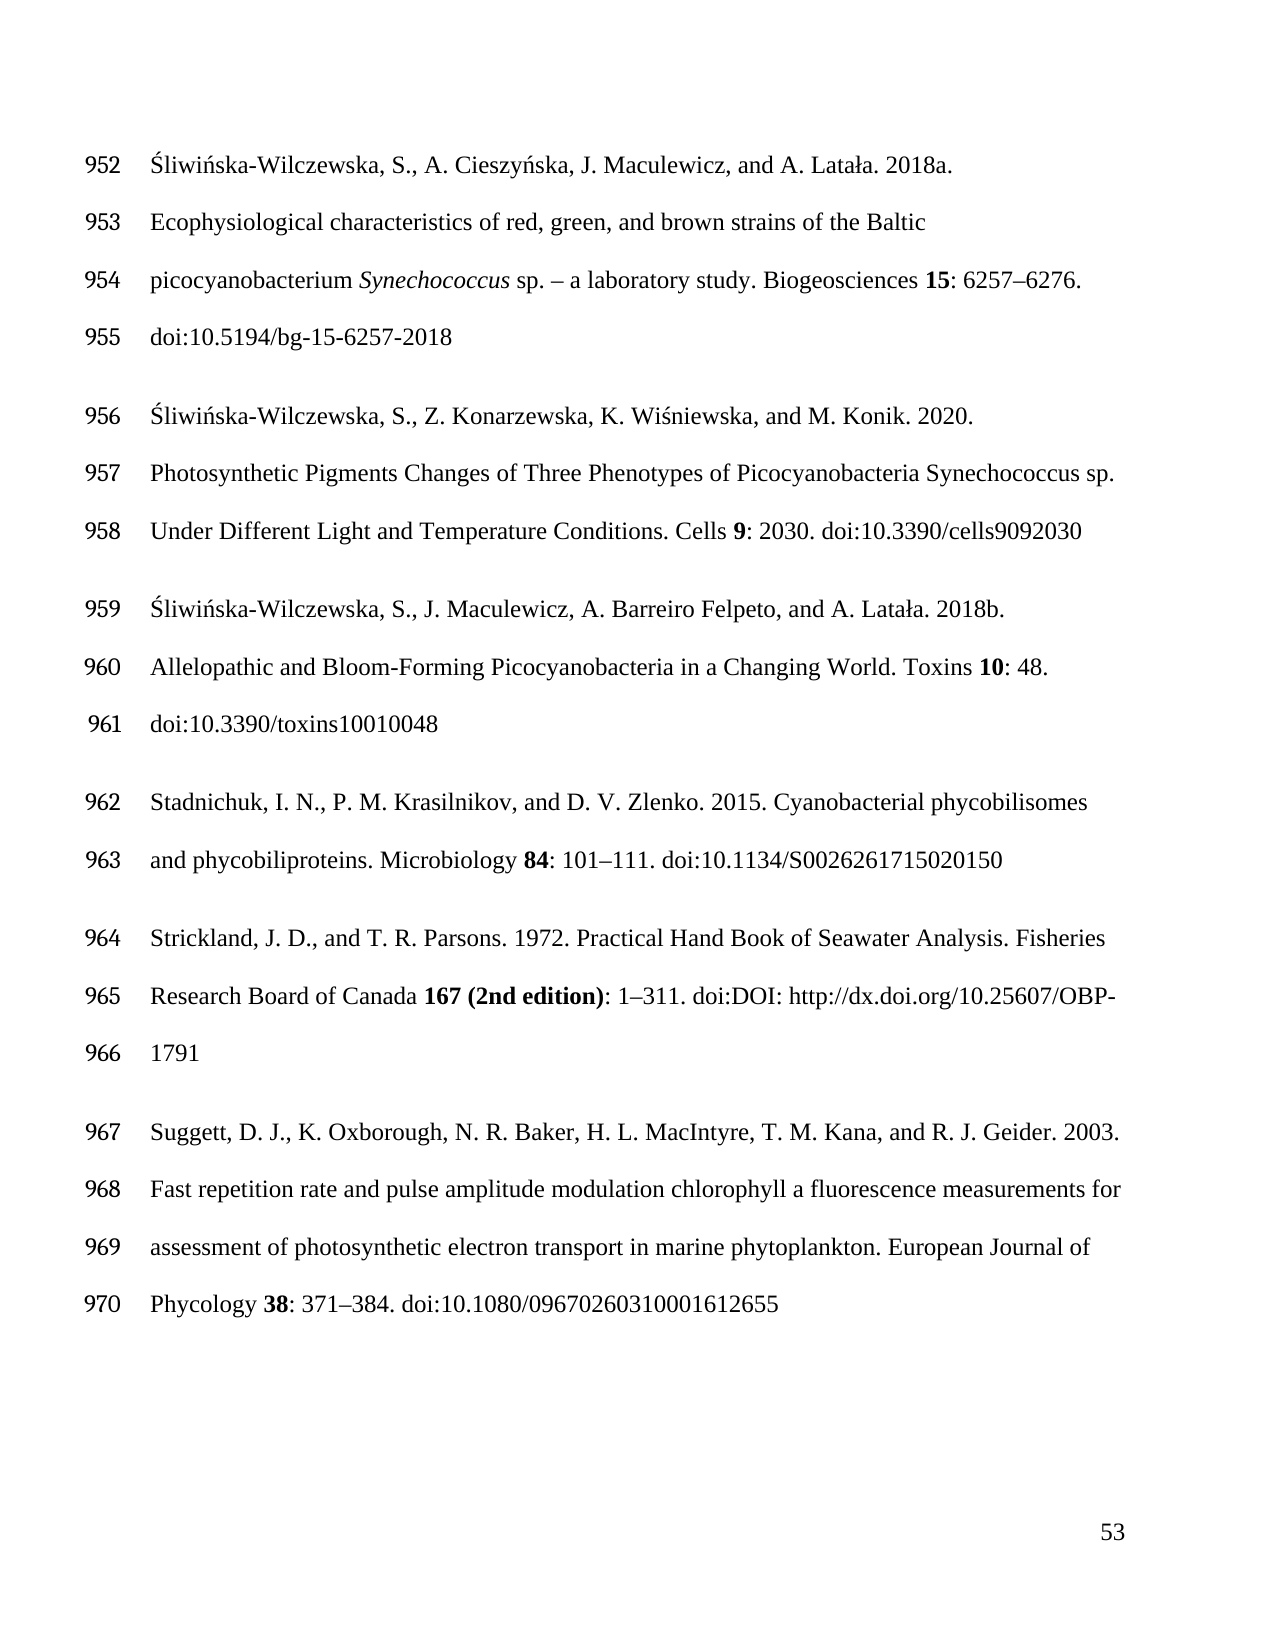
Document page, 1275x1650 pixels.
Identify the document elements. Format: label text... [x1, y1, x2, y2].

text Śliwińska-Wilczewska, S., Z. Konarzewska, K. Wiśniewska, and M. Konik. 2020. Photosynthetic Pigments Changes of Three Phenotypes of Picocyanobacteria Synechococcus sp. Under Different Light and Temperature Conditions. Cells 9: 2030. doi:10.3390/cells9092030 [150, 401, 1125, 544]
text Suggett, D. J., K. Oxborough, N. R. Baker, H. L. MacIntyre, T. M. Kana, and R. J. Geider. 2003. Fast repetition rate and pulse amplitude modulation chlorophyll a fluorescence measurements for assessment of photosynthetic electron transport in marine phytoplankton. European Journal of Phycology 38: 371–384. doi:10.1080/09670260310001612655 [150, 1117, 1125, 1318]
text Śliwińska-Wilczewska, S., A. Cieszyńska, J. Maculewicz, and A. Latała. 2018a. Ecophysiological characteristics of red, green, and brown strains of the Baltic picocyanobacterium Synechococcus sp. – a laboratory study. Biogeosciences 15: 6257–6276. doi:10.5194/bg-15-6257-2018 [150, 150, 1125, 351]
text Stadnichuk, I. N., P. M. Krasilnikov, and D. V. Zlenko. 2015. Cyanobacterial phycobilisomes and phycobiliproteins. Microbiology 84: 101–111. doi:10.1134/S0026261715020150 [150, 787, 1125, 874]
text Śliwińska-Wilczewska, S., J. Maculewicz, A. Barreiro Felpeto, and A. Latała. 2018b. Allelopathic and Bloom-Forming Picocyanobacteria in a Changing World. Toxins 10: 48. doi:10.3390/toxins10010048 [150, 594, 1125, 738]
text Strickland, J. D., and T. R. Parsons. 1972. Practical Hand Book of Seawater Analysis. Fisheries Research Board of Canada 167 (2nd edition): 1–311. doi:DOI: http://dx.doi.org/10.25607/OBP-1791 [150, 923, 1125, 1067]
